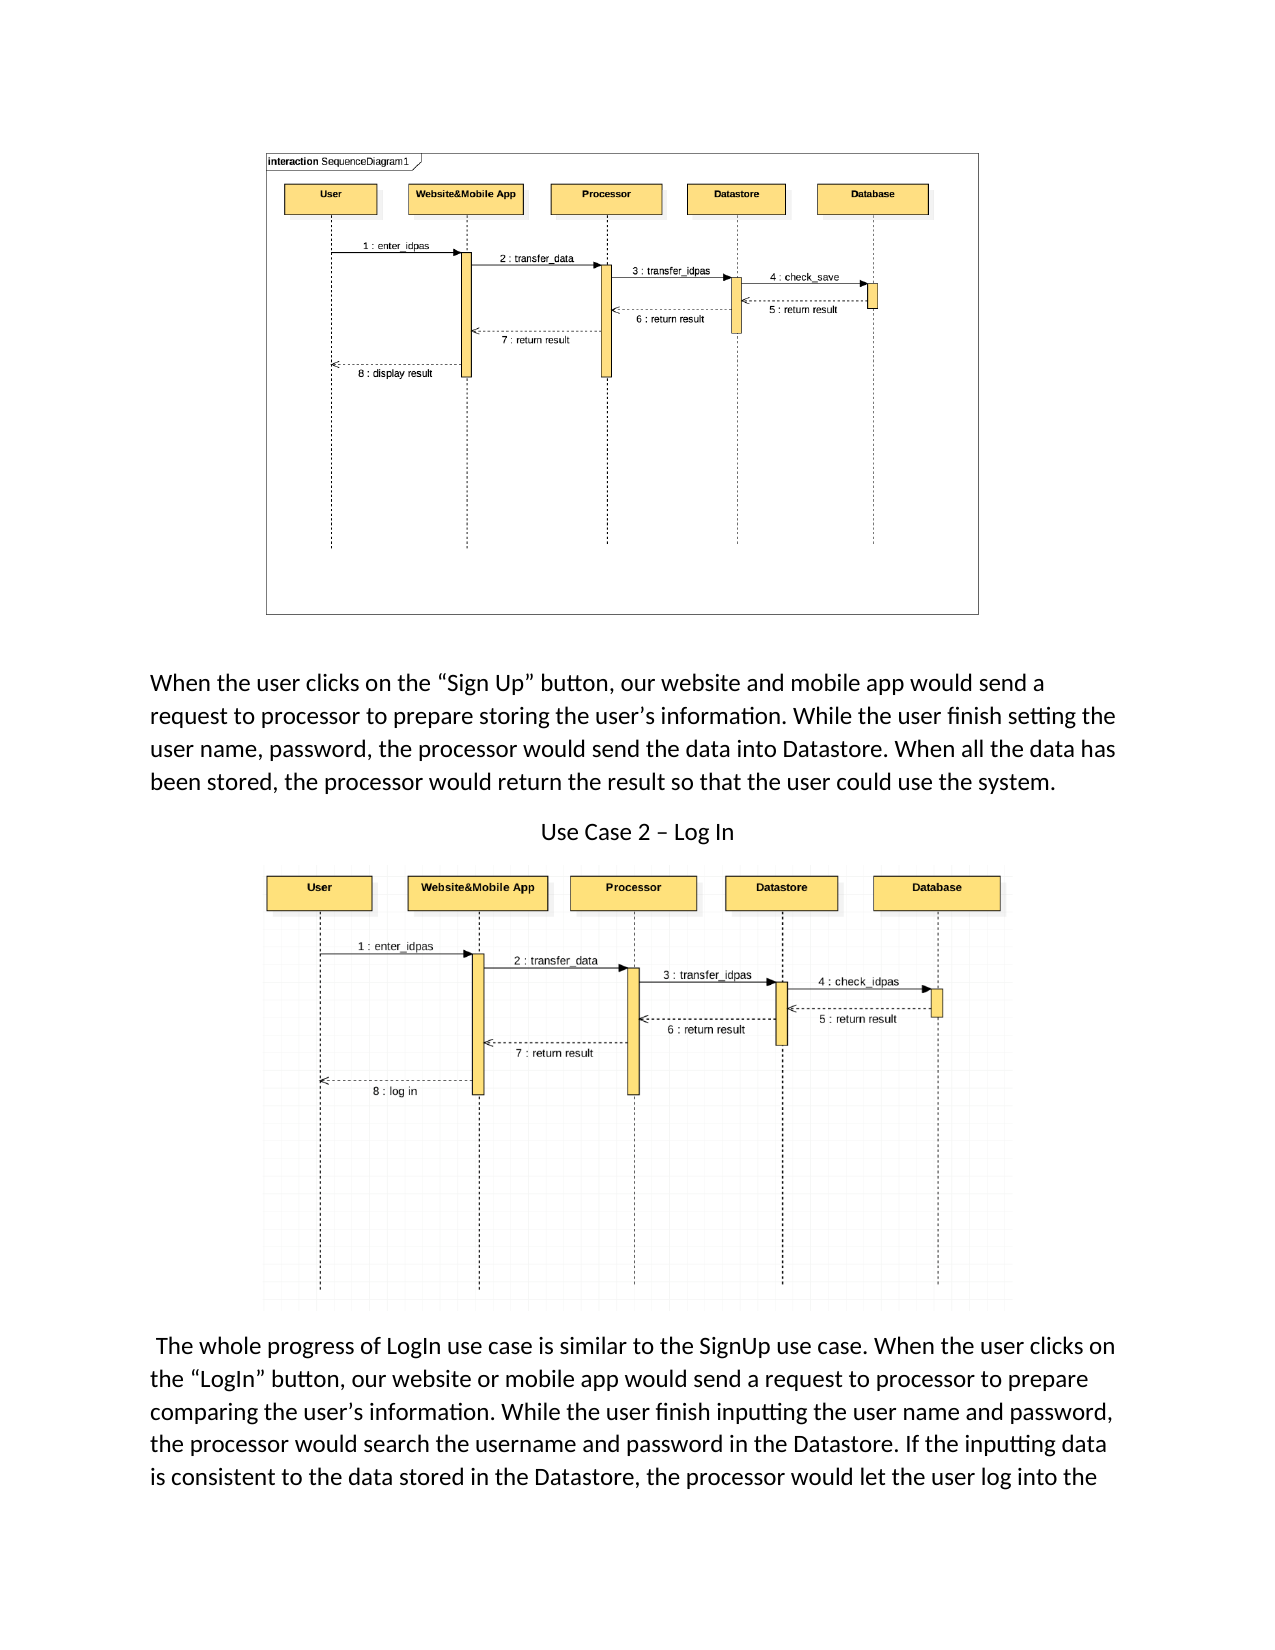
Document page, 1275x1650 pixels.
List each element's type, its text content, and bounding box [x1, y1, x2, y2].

picture [262, 865, 1013, 1311]
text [150, 1330, 1125, 1492]
text When the user clicks on the “Sign Up” button, our website and mobile app would send a request to processor to prepare storing the user’s information. While the user finish setting the user name, password, the processor would send the data into Datastore. When all the data has been stored, the processor would return the result so that the user could use the system. [150, 667, 1125, 797]
picture [262, 150, 1013, 649]
text Use Case 2 – Log In [150, 816, 1125, 846]
